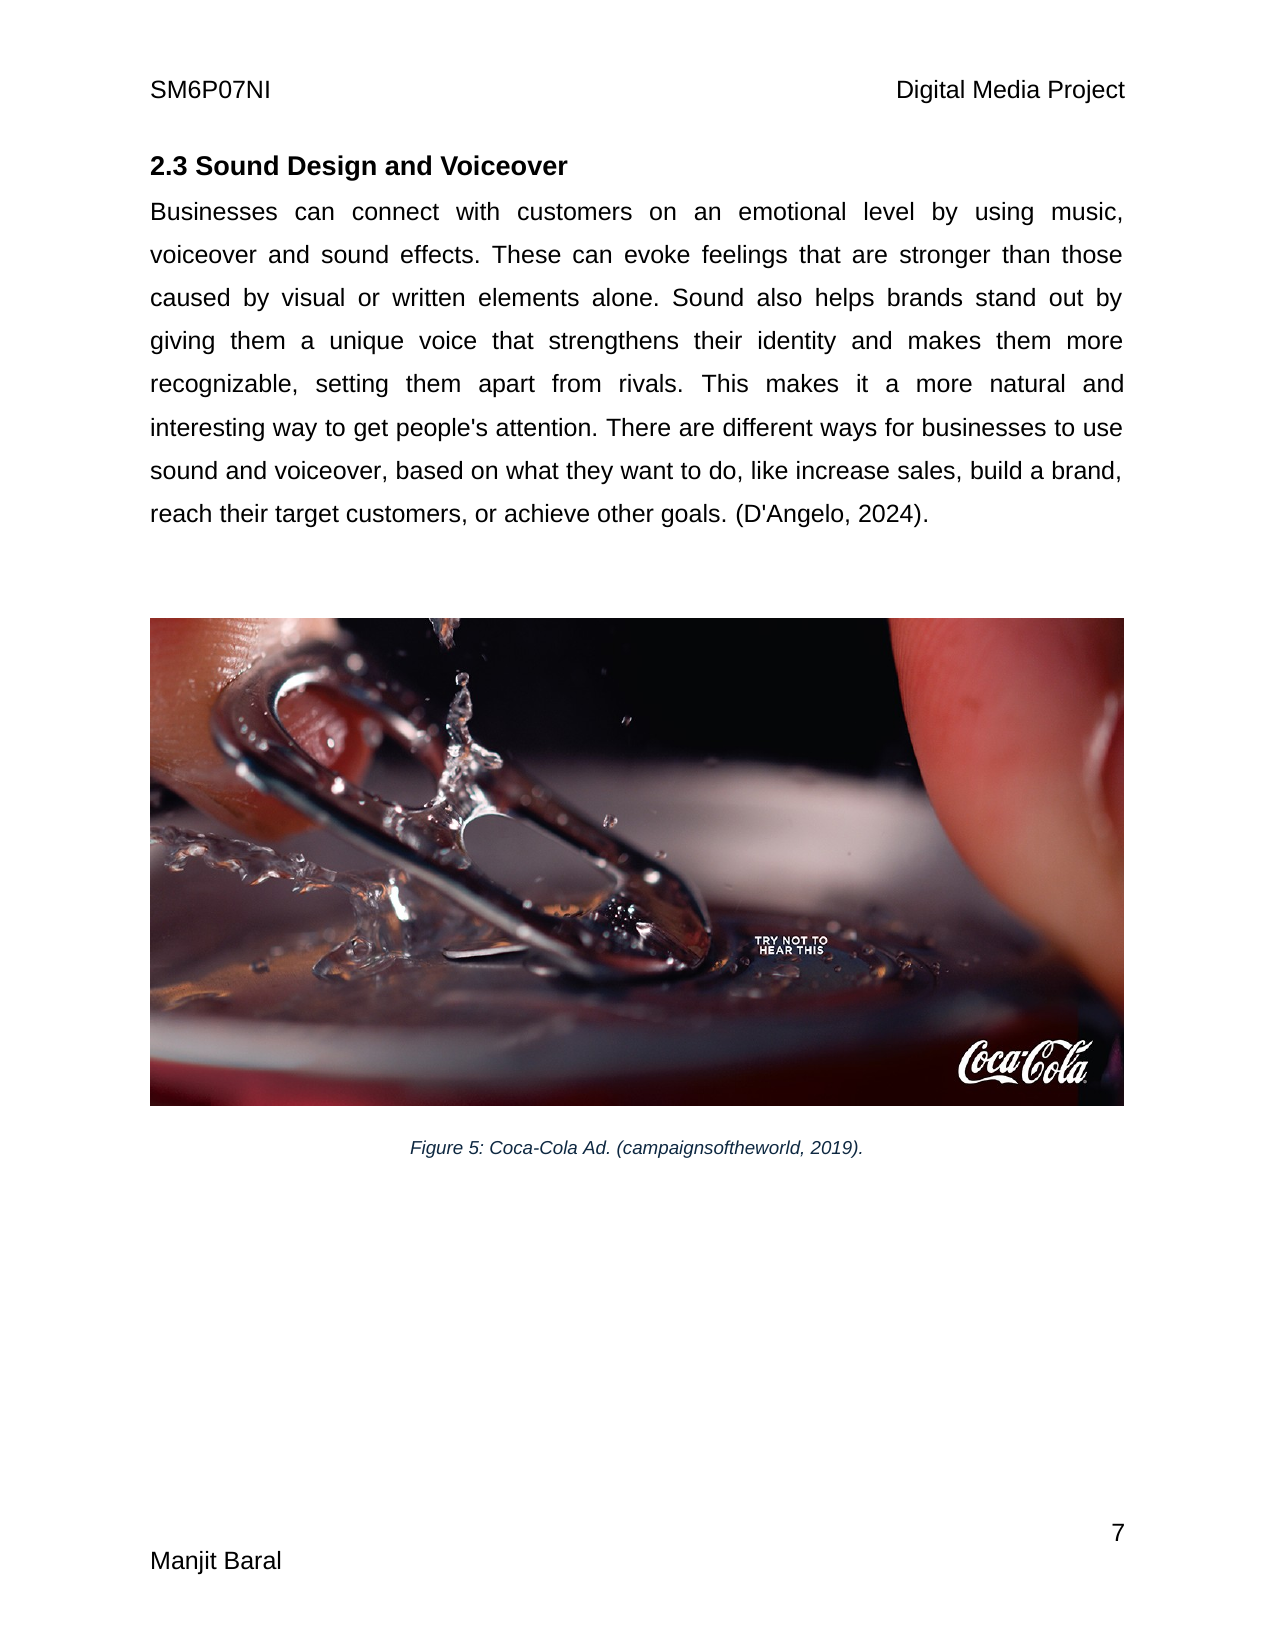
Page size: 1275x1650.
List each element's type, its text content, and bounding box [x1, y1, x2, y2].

text Businesses can connect with customers on an emotional level by using music, voiceover and sound effects. These can evoke feelings that are stronger than those caused by visual or written elements alone. Sound also helps brands stand out by giving them a unique voice that strengthens their identity and makes them more recognizable, setting them apart from rivals. This makes it a more natural and interesting way to get people's attention. There are different ways for businesses to use sound and voiceover, based on what they want to do, like increase sales, build a brand, reach their target customers, or achieve other goals. . [150, 197, 1125, 527]
subtitle 2.3 Sound Design and Voiceover [150, 150, 1125, 181]
text Figure 5: Coca-Cola Ad. . [150, 1137, 1125, 1158]
picture [150, 618, 1124, 1106]
